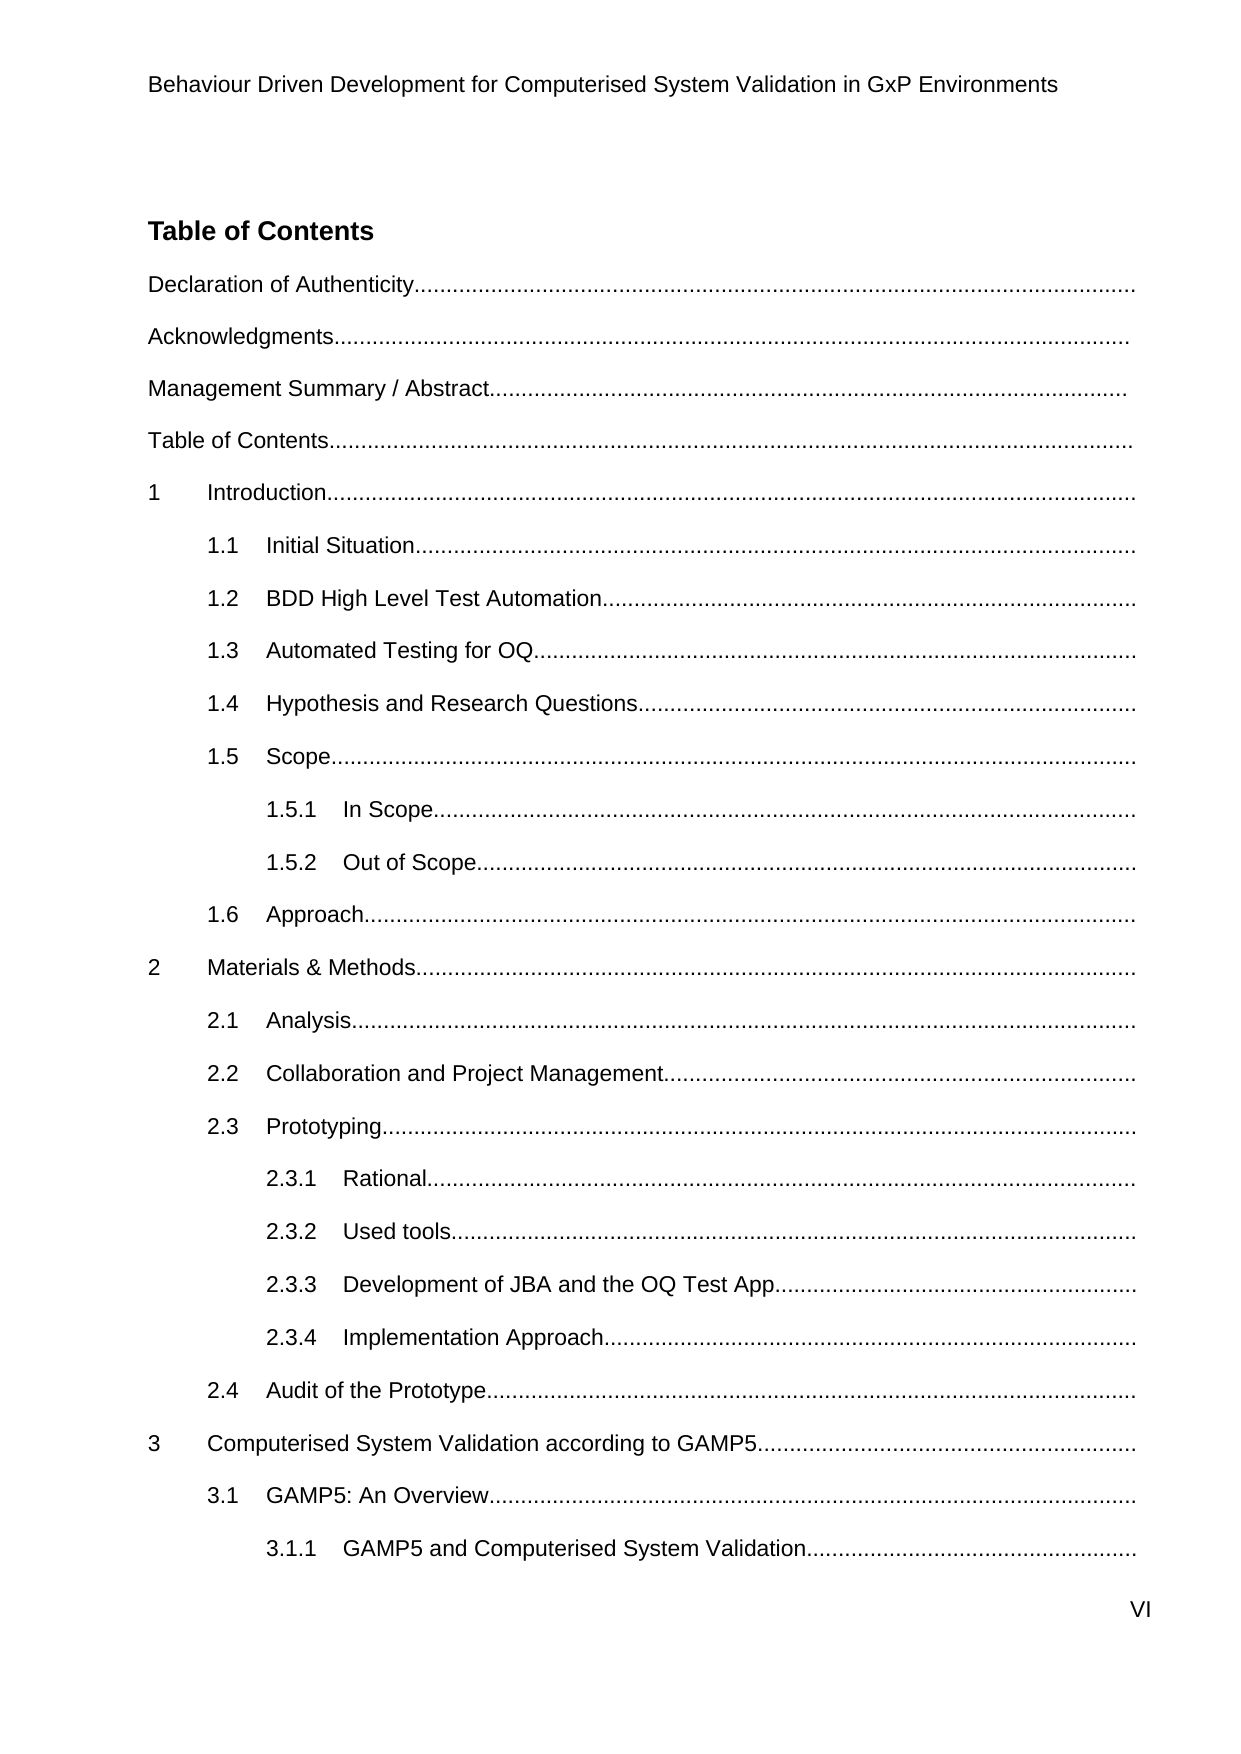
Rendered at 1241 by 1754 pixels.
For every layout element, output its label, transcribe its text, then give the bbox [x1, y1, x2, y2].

text 1.5.2 Out of Scope 4 [266, 848, 1092, 875]
subtitle Table of Contents [148, 215, 1152, 246]
text 3.1.1 GAMP5 and Computerised System Validation 9 [266, 1535, 1092, 1561]
text 3.1 GAMP5: An Overview 9 [207, 1482, 1092, 1509]
text 2.4 Audit of the Prototype 8 [207, 1377, 1092, 1403]
text 1.5.1 In Scope 3 [266, 796, 1092, 822]
text 2 Materials & Methods 6 [148, 954, 1092, 981]
text Declaration of Authenticity II [148, 271, 1092, 297]
text Table of Contents V [148, 427, 1092, 453]
text 3 Computerised System Validation according to GAMP5 9 [148, 1429, 1092, 1456]
text 2.3.2 Used tools 6 [266, 1218, 1092, 1244]
text 1 Introduction 1 [148, 479, 1092, 505]
text 2.3 Prototyping 6 [207, 1113, 1092, 1139]
text 2.3.1 Rational 6 [266, 1165, 1092, 1192]
text Management Summary / Abstract IV [148, 375, 1092, 401]
text 1.4 Hypothesis and Research Questions 3 [207, 690, 1092, 716]
text 1.1 Initial Situation 1 [207, 532, 1092, 558]
text 1.6 Approach 4 [207, 901, 1092, 928]
text 2.3.3 Development of JBA and the OQ Test App 7 [266, 1271, 1092, 1297]
text 2.2 Collaboration and Project Management 6 [207, 1060, 1092, 1086]
text 1.3 Automated Testing for OQ 2 [207, 637, 1092, 664]
text Acknowledgments III [148, 323, 1092, 349]
text 2.3.4 Implementation Approach 8 [266, 1324, 1092, 1350]
text 1.5 Scope 3 [207, 743, 1092, 769]
text 1.2 BDD High Level Test Automation 1 [207, 584, 1092, 611]
text 2.1 Analysis 6 [207, 1007, 1092, 1033]
